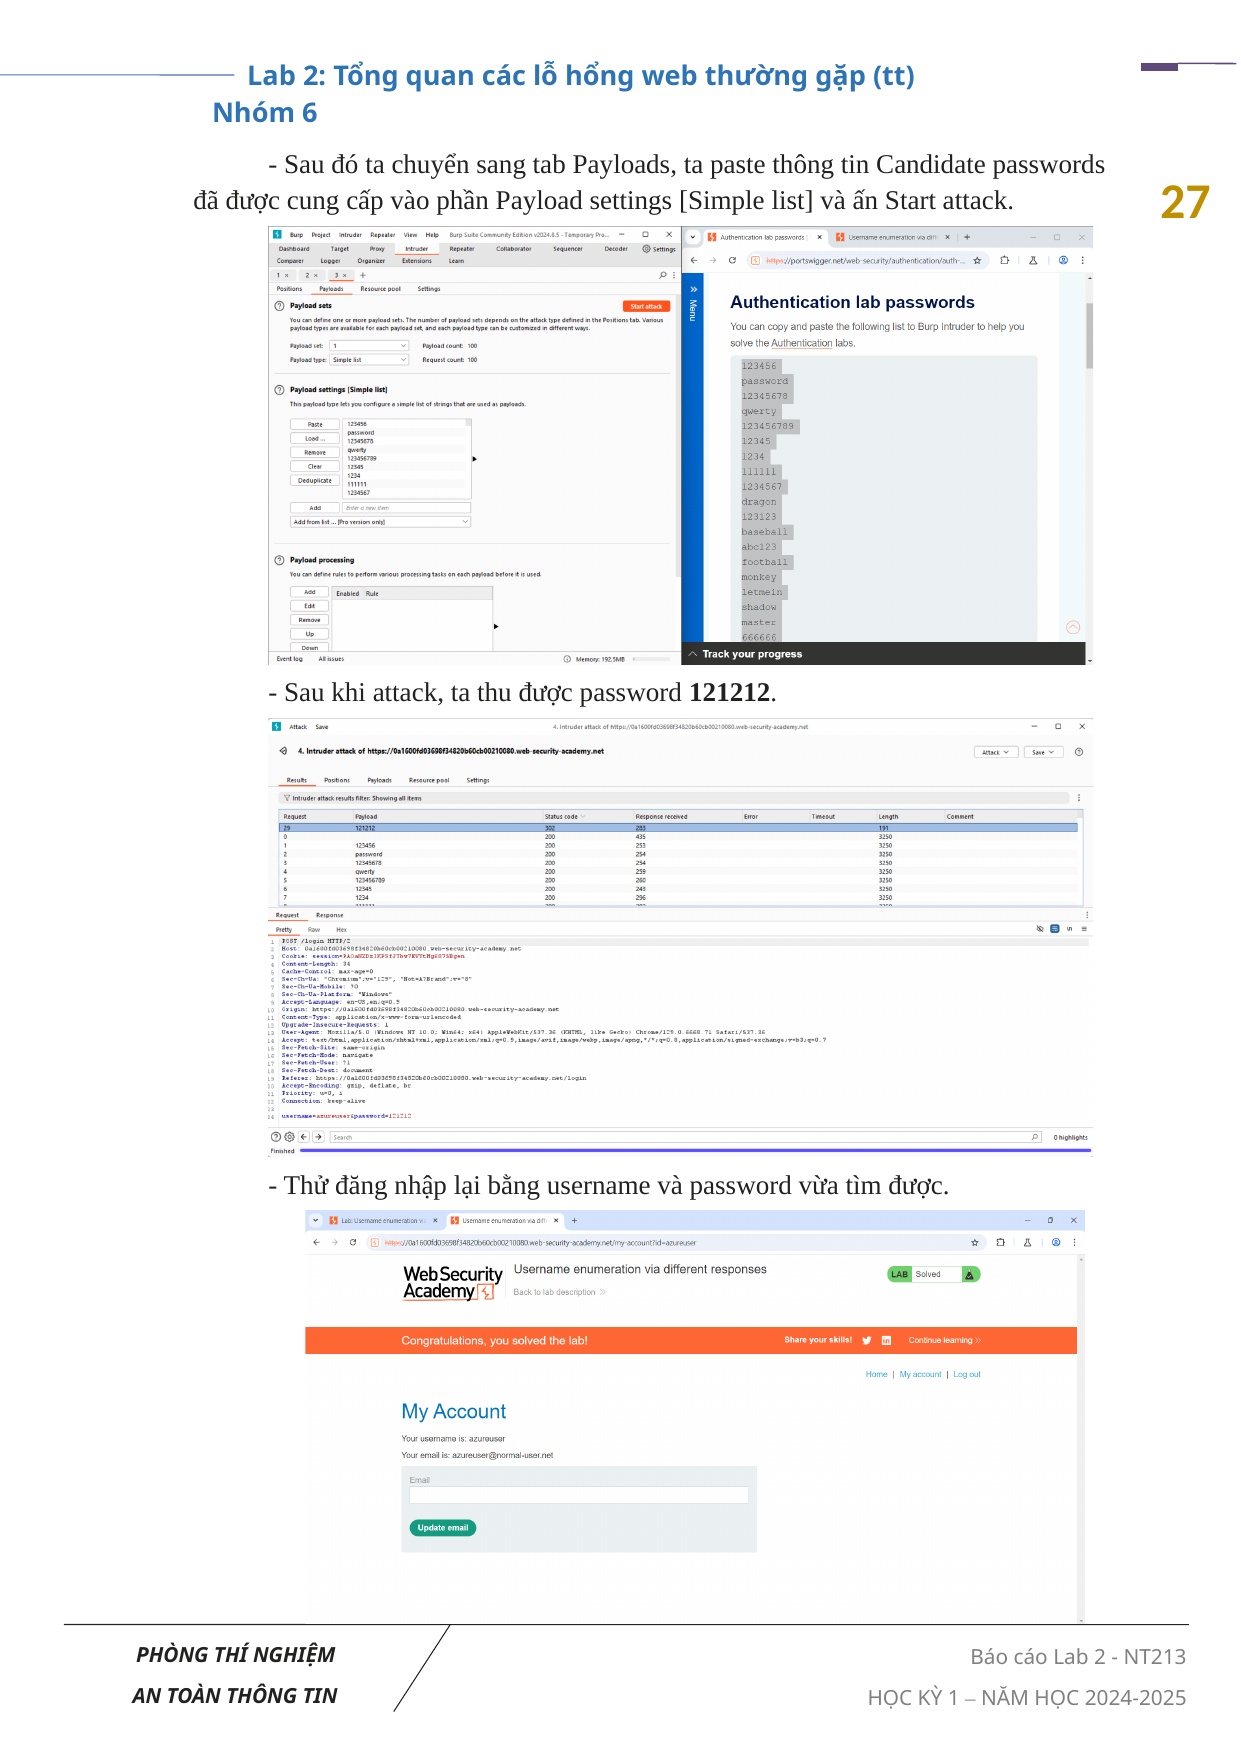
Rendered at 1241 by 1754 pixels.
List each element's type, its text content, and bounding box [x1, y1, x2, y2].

picture [268, 226, 1094, 665]
picture [268, 718, 1094, 1157]
text - Thử đăng nhập lại bằng username và password vừa tìm được. [193, 1169, 1122, 1200]
picture [305, 1210, 1085, 1624]
text - Sau khi attack, ta thu được password 121212. [193, 676, 1122, 707]
text - Sau đó ta chuyển sang tab Payloads, ta paste thông tin Candidate passwords đã được cung cấp vào phần Payload settings [Simple list] và ấn Start attack. [193, 149, 1122, 216]
